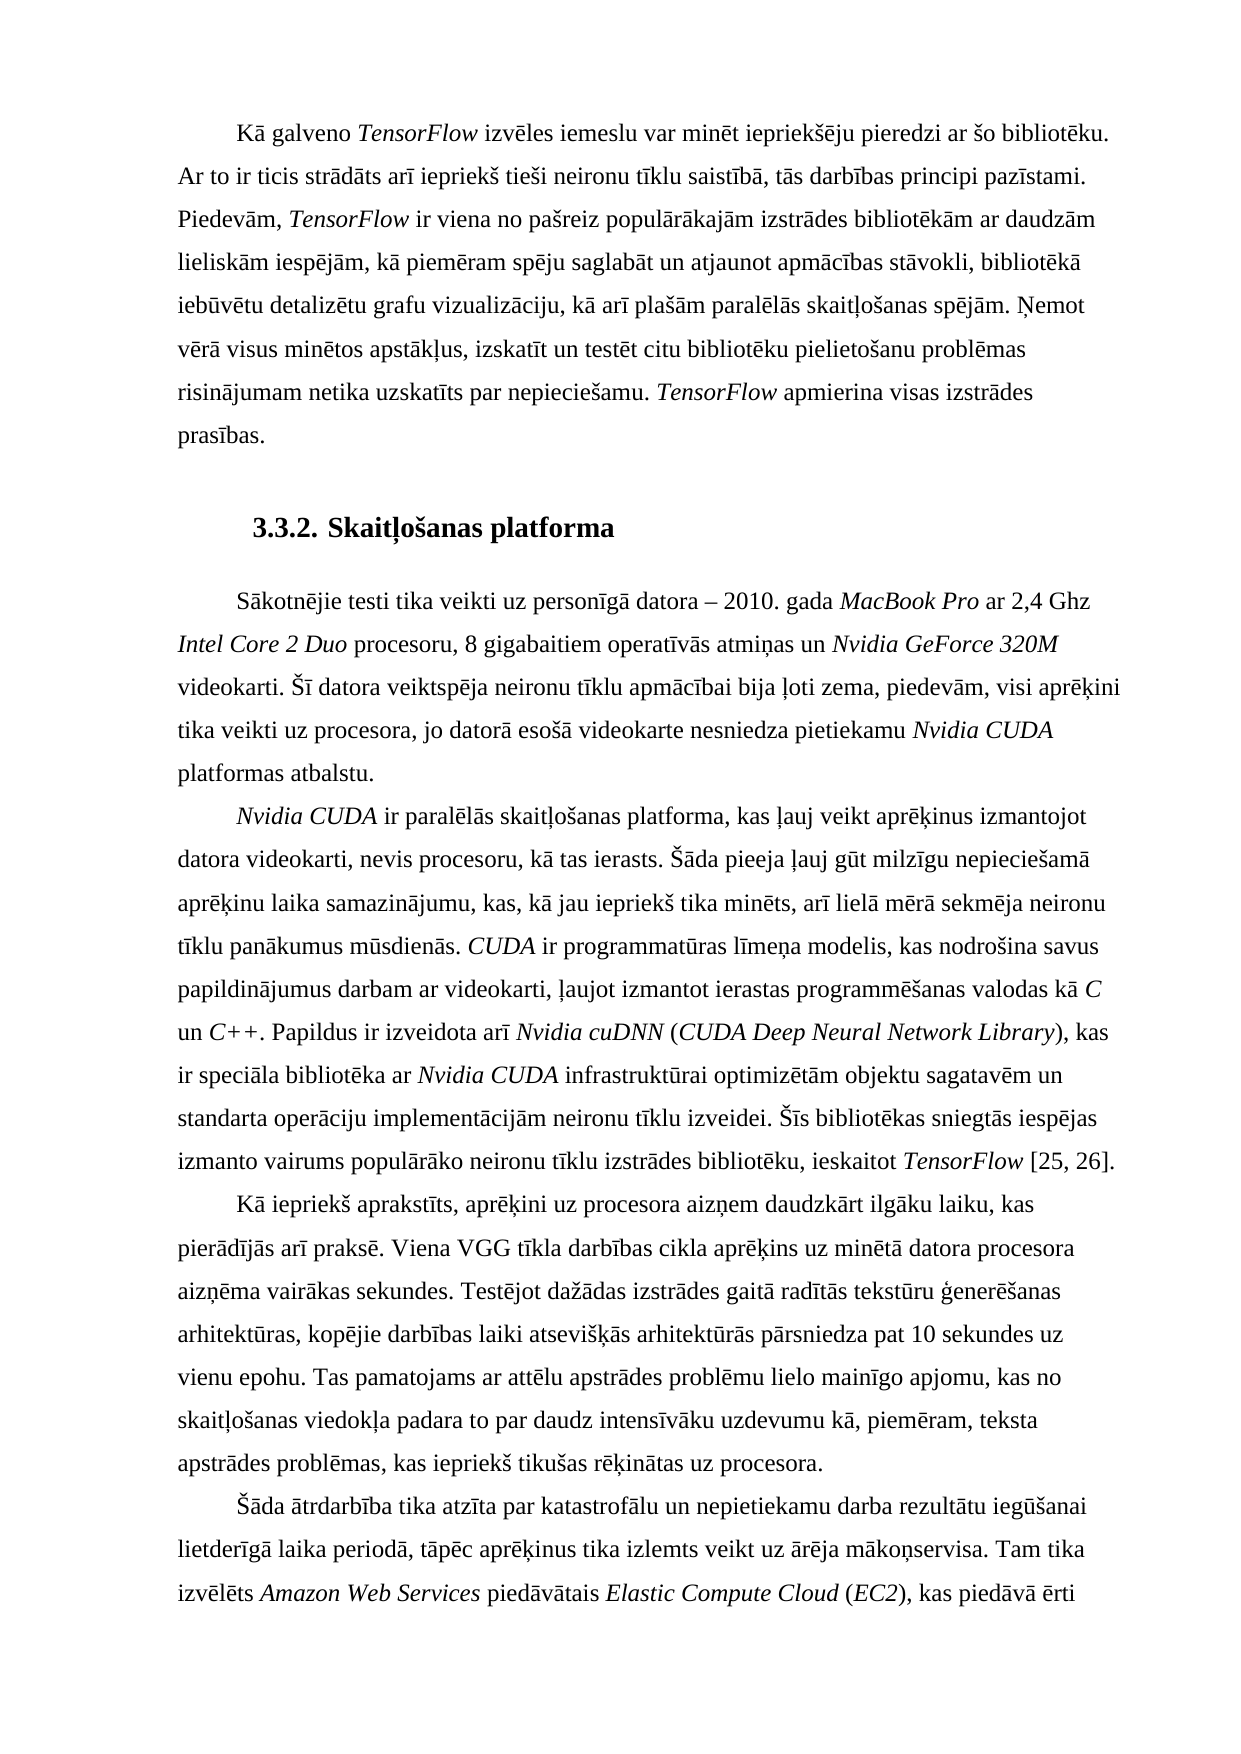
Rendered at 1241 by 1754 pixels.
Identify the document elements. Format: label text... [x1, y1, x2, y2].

text Sākotnējie testi tika veikti uz personīgā datora – 2010. gada MacBook Pro ar 2,4 Ghz Intel Core 2 Duo procesoru, 8 gigabaitiem operatīvās atmiņas un Nvidia GeForce 320M videokarti. Šī datora veiktspēja neironu tīklu apmācībai bija ļoti zema, piedevām, visi aprēķini tika veikti uz procesora, jo datorā esošā videokarte nesniedza pietiekamu Nvidia CUDA platformas atbalstu. [177, 586, 1122, 787]
text Kā galveno TensorFlow izvēles iemeslu var minēt iepriekšēju pieredzi ar šo bibliotēku. Ar to ir ticis strādāts arī iepriekš tieši neironu tīklu saistībā, tās darbības principi pazīstami. Piedevām, TensorFlow ir viena no pašreiz populārākajām izstrādes bibliotēkām ar daudzām lieliskām iespējām, kā piemēram spēju saglabāt un atjaunot apmācības stāvokli, bibliotēkā iebūvētu detalizētu grafu vizualizāciju, kā arī plašām paralēlās skaitļošanas spējām. Ņemot vērā visus minētos apstākļus, izskatīt un testēt citu bibliotēku pielietošanu problēmas risinājumam netika uzskatīts par nepieciešamu. TensorFlow apmierina visas izstrādes prasības. [177, 118, 1122, 449]
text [177, 1491, 1122, 1606]
text Kā iepriekš aprakstīts, aprēķini uz procesora aizņem daudzkārt ilgāku laiku, kas pierādījās arī praksē. Viena VGG tīkla darbības cikla aprēķins uz minētā datora procesora aizņēma vairākas sekundes. Testējot dažādas izstrādes gaitā radītās tekstūru ģenerēšanas arhitektūras, kopējie darbības laiki atsevišķās arhitektūrās pārsniedza pat 10 sekundes uz vienu epohu. Tas pamatojams ar attēlu apstrādes problēmu lielo mainīgo apjomu, kas no skaitļošanas viedokļa padara to par daudz intensīvāku uzdevumu kā, piemēram, teksta apstrādes problēmas, kas iepriekš tikušas rēķinātas uz procesora. [177, 1189, 1122, 1477]
subtitle Skaitļošanas platforma [252, 510, 1122, 544]
text Nvidia CUDA ir paralēlās skaitļošanas platforma, kas ļauj veikt aprēķinus izmantojot datora videokarti, nevis procesoru, kā tas ierasts. Šāda pieeja ļauj gūt milzīgu nepieciešamā aprēķinu laika samazinājumu, kas, kā jau iepriekš tika minēts, arī lielā mērā sekmēja neironu tīklu panākumus mūsdienās. CUDA ir programmatūras līmeņa modelis, kas nodrošina savus papildinājumus darbam ar videokarti, ļaujot izmantot ierastas programmēšanas valodas kā C un C++. Papildus ir izveidota arī Nvidia cuDNN (CUDA Deep Neural Network Library), kas ir speciāla bibliotēka ar Nvidia CUDA infrastruktūrai optimizētām objektu sagatavēm un standarta operāciju implementācijām neironu tīklu izveidei. Šīs bibliotēkas sniegtās iespējas izmanto vairums populārāko neironu tīklu izstrādes bibliotēku, ieskaitot TensorFlow . [177, 801, 1122, 1175]
